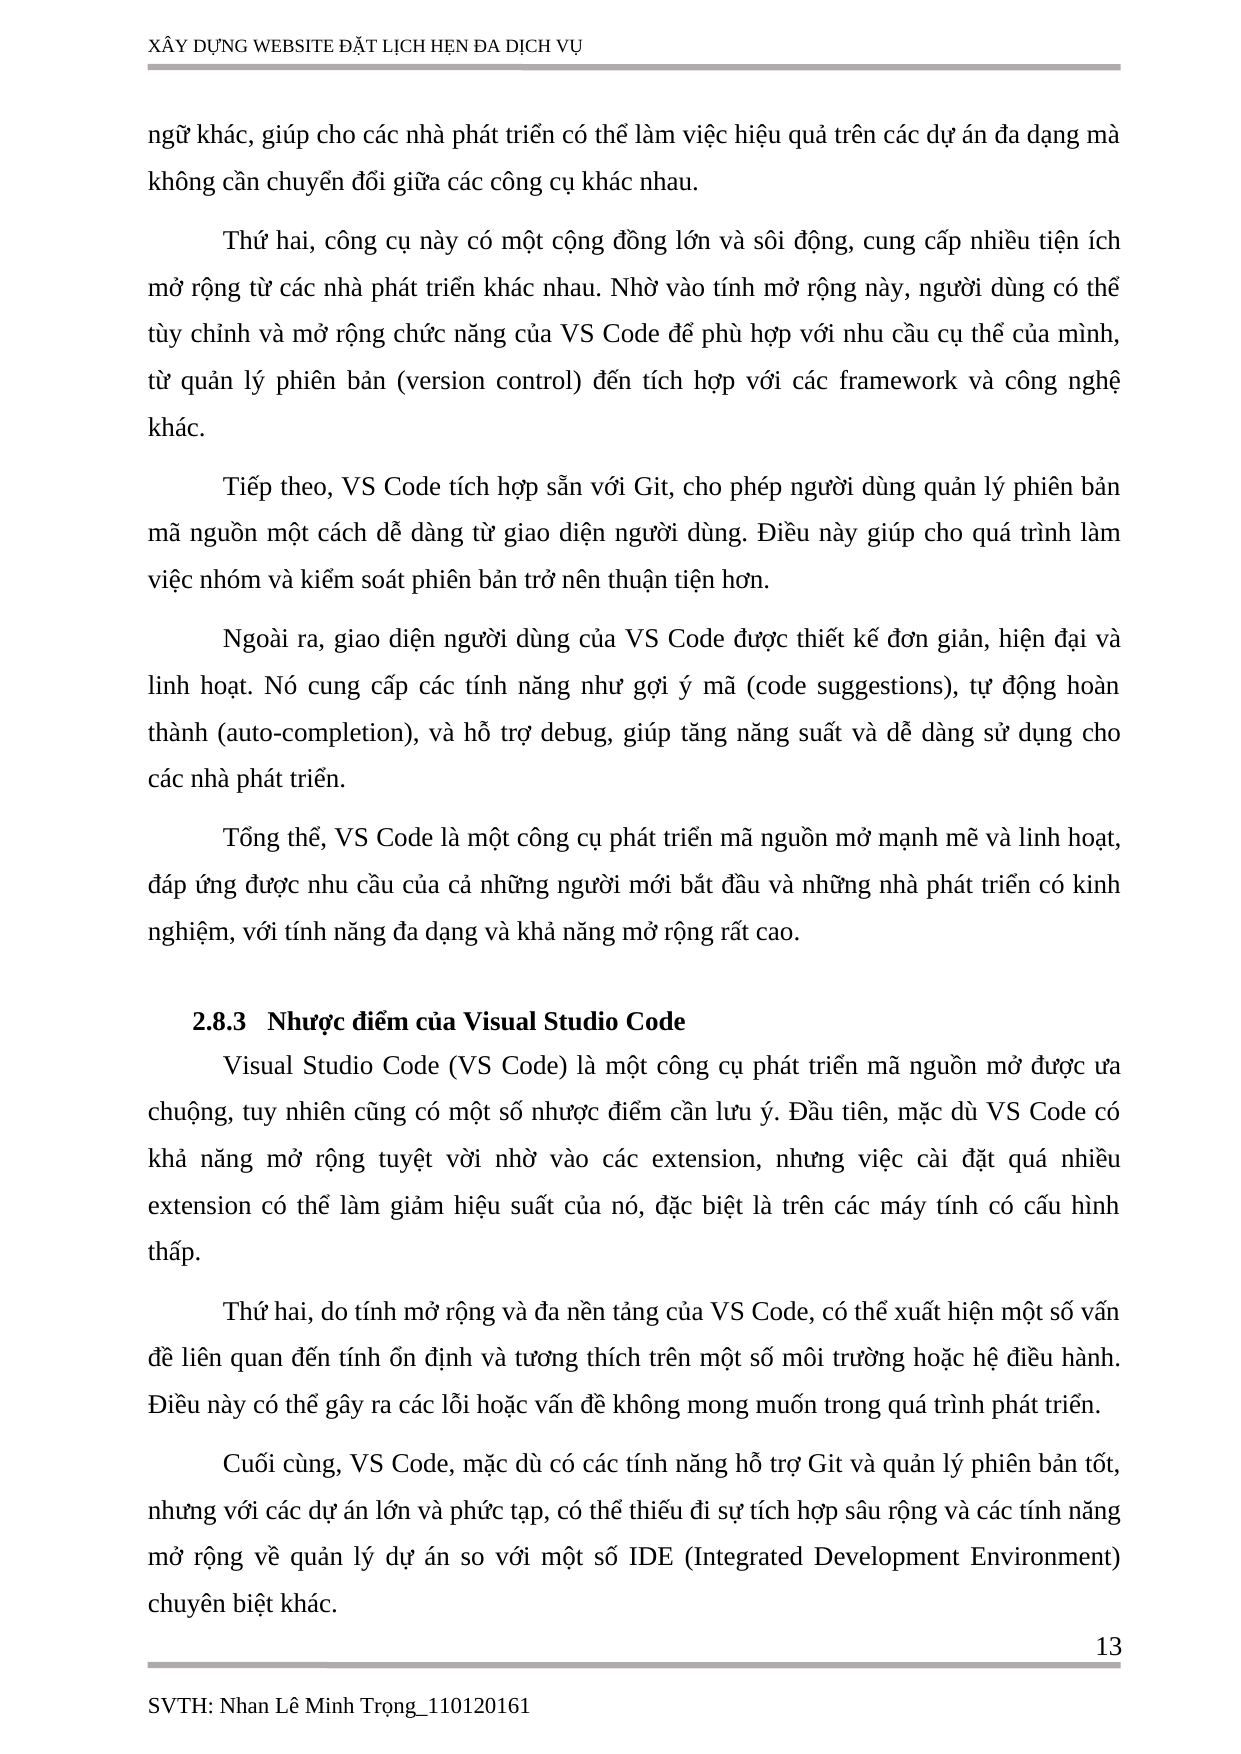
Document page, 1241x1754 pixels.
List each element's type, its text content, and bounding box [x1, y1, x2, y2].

text Visual Studio Code (VS Code) là một công cụ phát triển mã nguồn mở được ưa chuộng, tuy nhiên cũng có một số nhược điểm cần lưu ý. Đầu tiên, mặc dù VS Code có khả năng mở rộng tuyệt vời nhờ vào các extension, nhưng việc cài đặt quá nhiều extension có thể làm giảm hiệu suất của nó, đặc biệt là trên các máy tính có cấu hình thấp. [148, 1049, 1122, 1267]
subtitle Nhược điểm của Visual Studio Code [192, 1005, 1122, 1036]
text Tiếp theo, VS Code tích hợp sẵn với Git, cho phép người dùng quản lý phiên bản mã nguồn một cách dễ dàng từ giao diện người dùng. Điều này giúp cho quá trình làm việc nhóm và kiểm soát phiên bản trở nên thuận tiện hơn. [148, 470, 1122, 594]
text Tổng thể, VS Code là một công cụ phát triển mã nguồn mở mạnh mẽ và linh hoạt, đáp ứng được nhu cầu của cả những người mới bắt đầu và những nhà phát triển có kinh nghiệm, với tính năng đa dạng và khả năng mở rộng rất cao. [148, 821, 1122, 946]
text Cuối cùng, VS Code, mặc dù có các tính năng hỗ trợ Git và quản lý phiên bản tốt, nhưng với các dự án lớn và phức tạp, có thể thiếu đi sự tích hợp sâu rộng và các tính năng mở rộng về quản lý dự án so với một số IDE (Integrated Development Environment) chuyên biệt khác. [148, 1447, 1122, 1618]
text Thứ hai, do tính mở rộng và đa nền tảng của VS Code, có thể xuất hiện một số vấn đề liên quan đến tính ổn định và tương thích trên một số môi trường hoặc hệ điều hành. Điều này có thể gây ra các lỗi hoặc vấn đề không mong muốn trong quá trình phát triển. [148, 1294, 1122, 1419]
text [148, 118, 1122, 196]
text Thứ hai, công cụ này có một cộng đồng lớn và sôi động, cung cấp nhiều tiện ích mở rộng từ các nhà phát triển khác nhau. Nhờ vào tính mở rộng này, người dùng có thể tùy chỉnh và mở rộng chức năng của VS Code để phù hợp với nhu cầu cụ thể của mình, từ quản lý phiên bản (version control) đến tích hợp với các framework và công nghệ khác. [148, 224, 1122, 442]
text Ngoài ra, giao diện người dùng của VS Code được thiết kế đơn giản, hiện đại và linh hoạt. Nó cung cấp các tính năng như gợi ý mã (code suggestions), tự động hoàn thành (auto-completion), và hỗ trợ debug, giúp tăng năng suất và dễ dàng sử dụng cho các nhà phát triển. [148, 622, 1122, 793]
